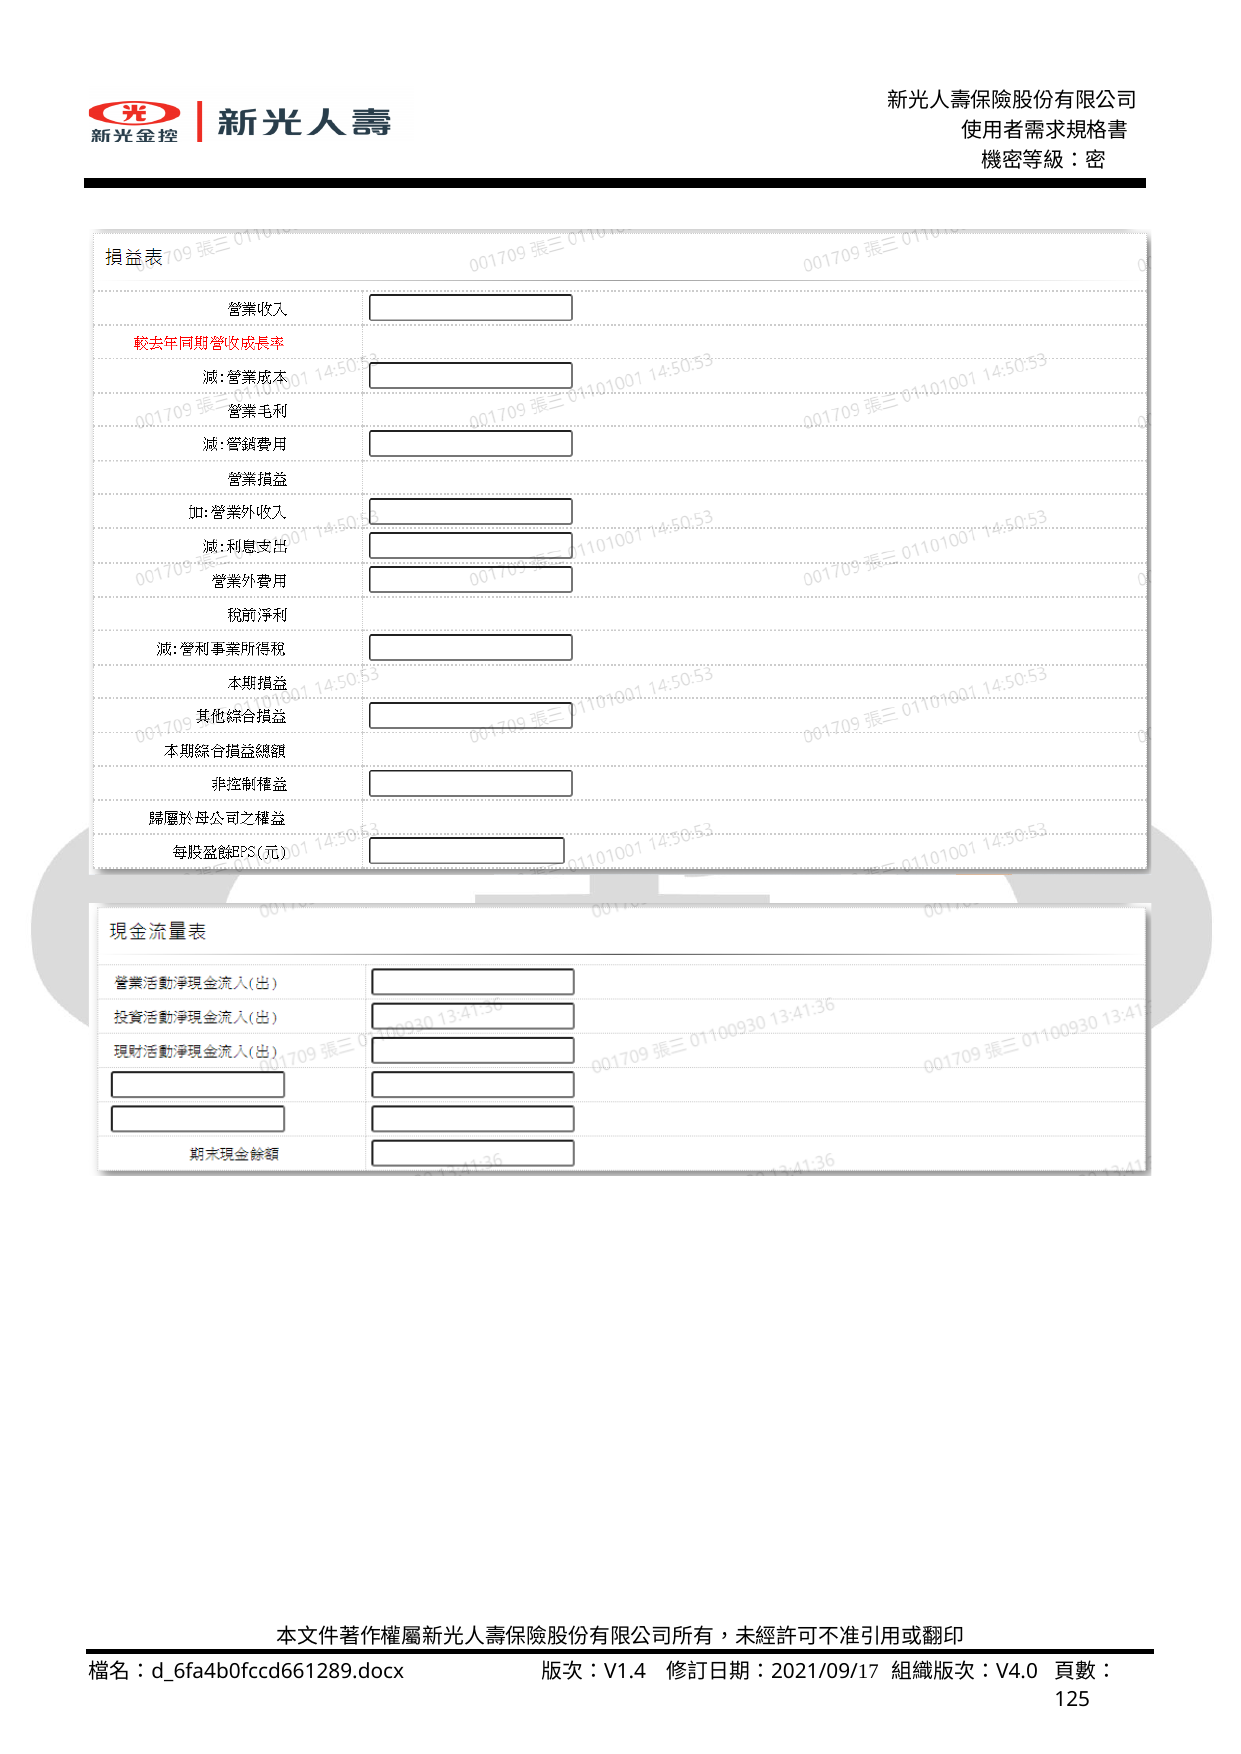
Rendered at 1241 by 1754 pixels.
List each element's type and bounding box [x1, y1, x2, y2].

picture [88, 86, 414, 142]
picture [25, 229, 1215, 1176]
